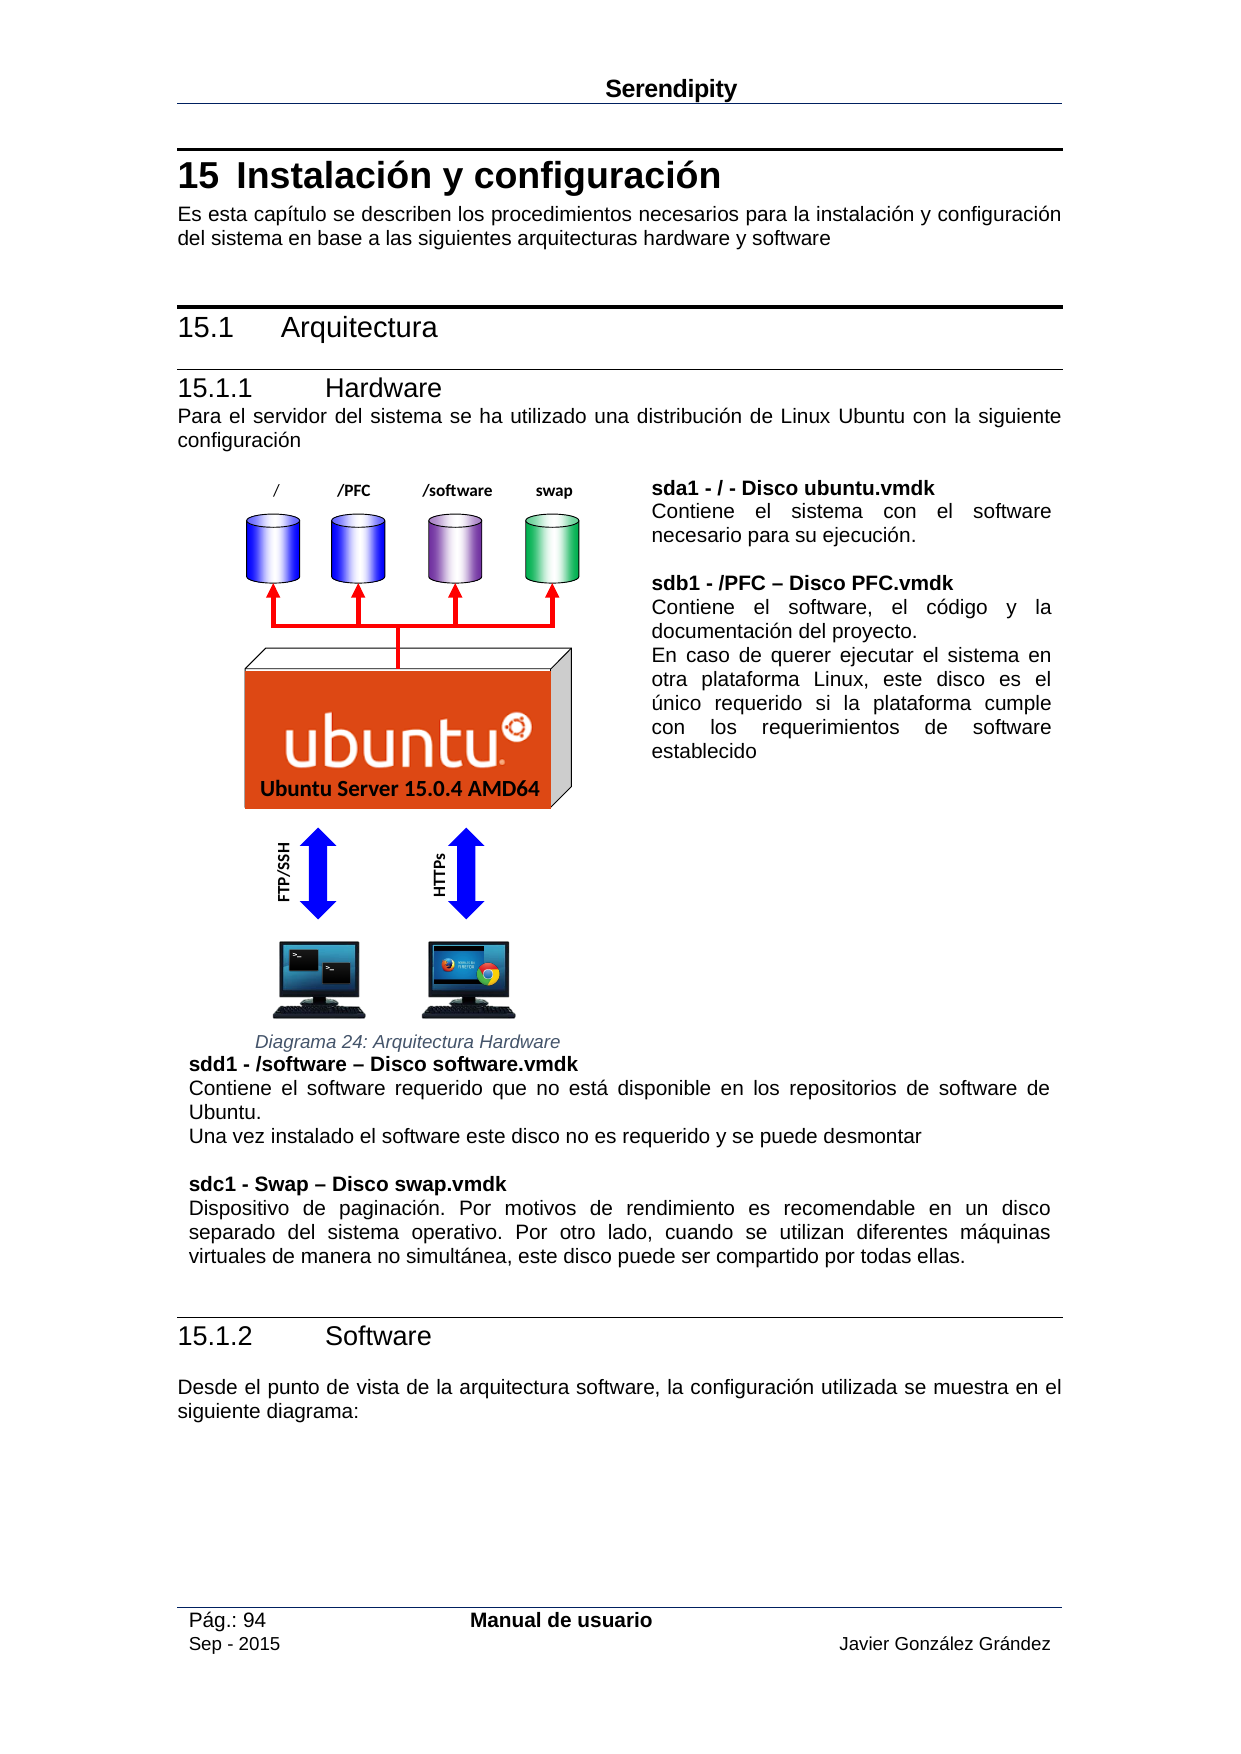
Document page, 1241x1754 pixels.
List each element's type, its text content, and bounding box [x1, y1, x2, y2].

text Es esta capítulo se describen los procedimientos necesarios para la instalación y configuración del sistema en base a las siguientes arquitecturas hardware y software [177, 202, 1063, 250]
subtitle Software [177, 1318, 1063, 1351]
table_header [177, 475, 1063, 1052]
subtitle Hardware [177, 370, 1063, 403]
subtitle Arquitectura [177, 309, 1063, 344]
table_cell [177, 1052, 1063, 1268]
text Desde el punto de vista de la arquitectura software, la configuración utilizada se muestra en el siguiente diagrama: [177, 1375, 1063, 1423]
text Para el servidor del sistema se ha utilizado una distribución de Linux Ubuntu con la siguiente configuración [177, 403, 1063, 451]
subtitle Instalación y configuración [177, 151, 1063, 196]
